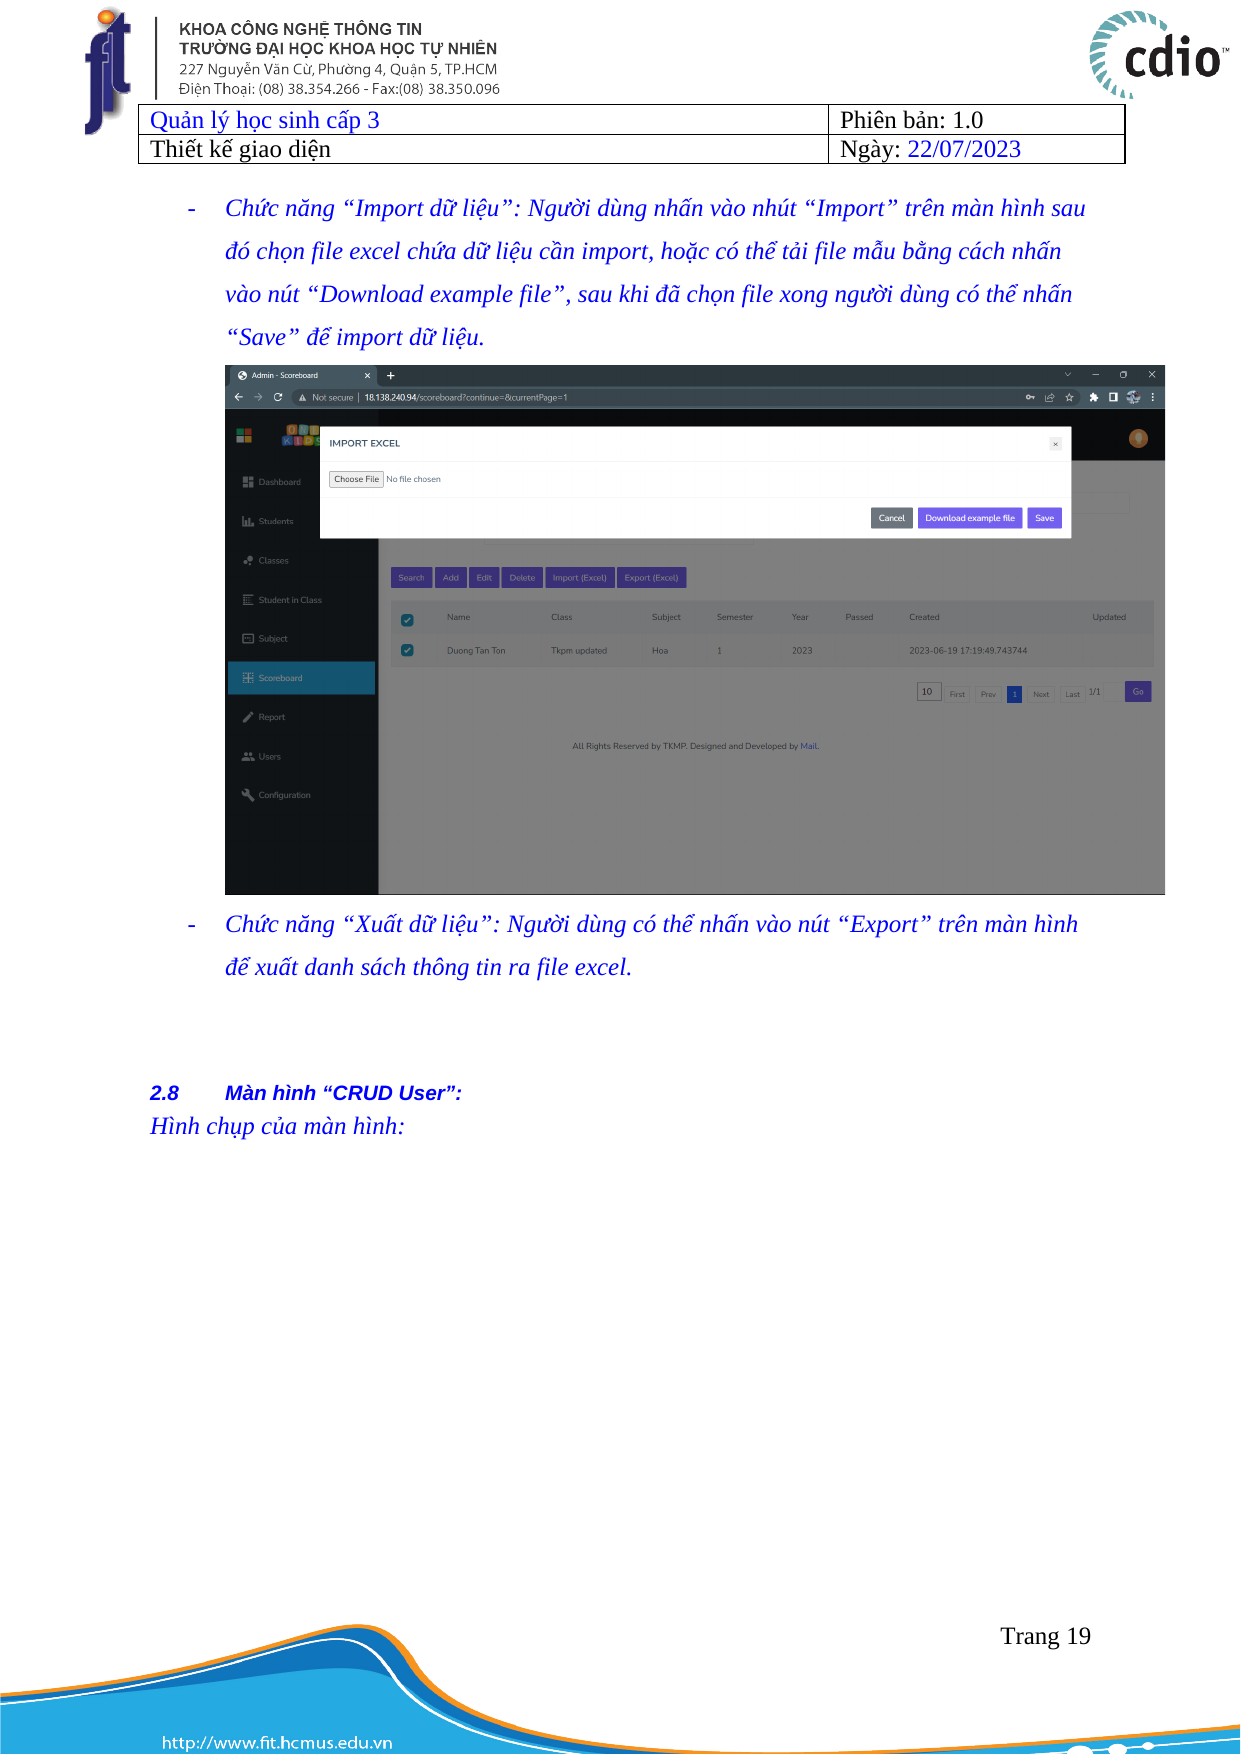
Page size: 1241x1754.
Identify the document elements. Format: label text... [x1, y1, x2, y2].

picture [0, 1621, 1241, 1754]
picture [139, 105, 828, 134]
picture [61, 0, 1241, 159]
picture [225, 365, 1166, 895]
picture [829, 105, 1124, 134]
list Chức năng “Xuất dữ liệu”: Người dùng có thể nhấn vào nút “Export” trên màn hình để xuất danh sách thông tin ra file excel. [187, 909, 1090, 981]
picture [829, 135, 1124, 159]
text Hình chụp của màn hình: [150, 1111, 1090, 1139]
list Chức năng “Import dữ liệu”: Người dùng nhấn vào nhút “Import” trên màn hình sau đó chọn file excel chứa dữ liệu cần import, hoặc có thể tải file mẫu bằng cách nhấn vào nút “Download example file”, sau khi đã chọn file xong người dùng có thể nhấn “Save” để import dữ liệu. [187, 193, 1090, 351]
picture [139, 135, 828, 159]
subtitle Màn hình “CRUD User”: [150, 1079, 1090, 1104]
